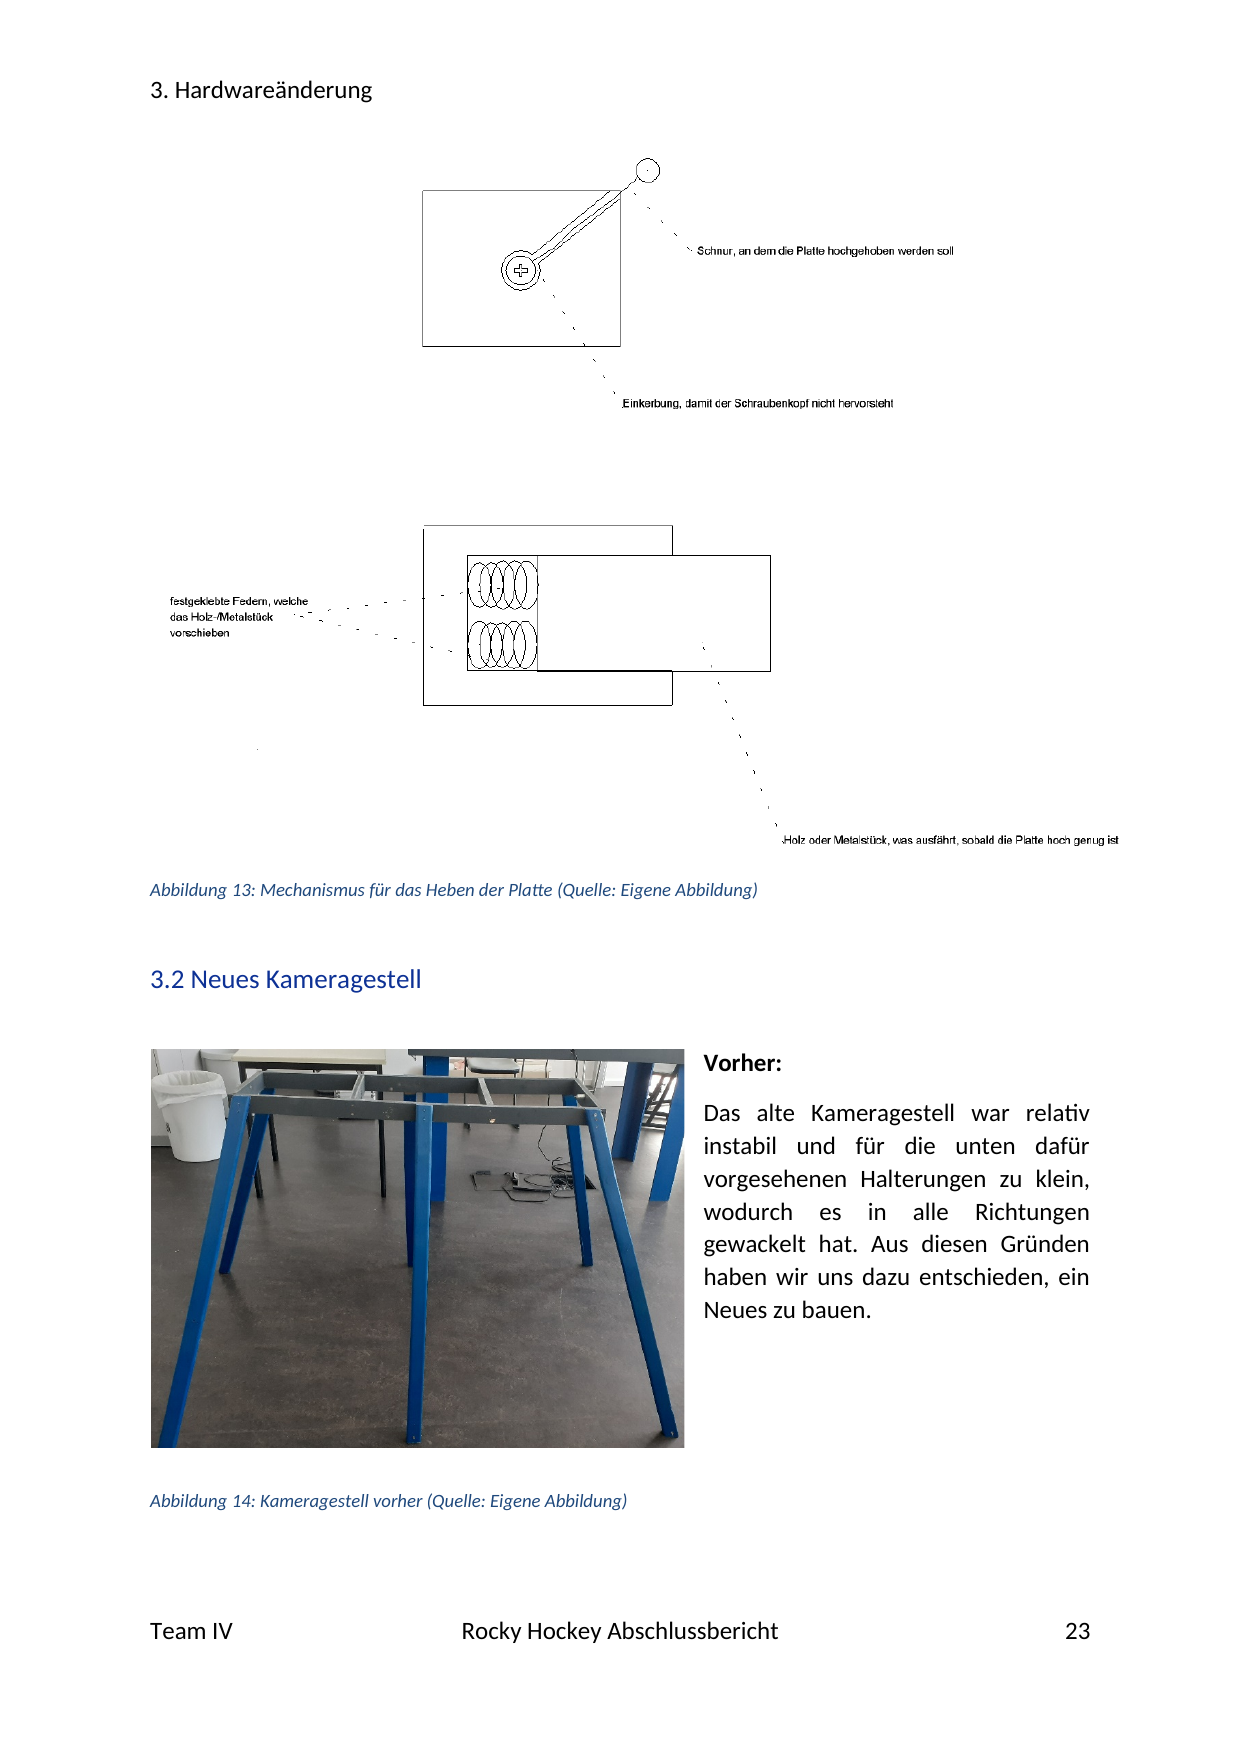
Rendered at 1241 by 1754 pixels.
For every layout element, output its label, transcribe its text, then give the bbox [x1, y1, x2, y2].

subtitle 3.2 Neues Kameragestell [150, 962, 1090, 995]
text Vorher: [150, 1047, 1090, 1078]
picture [150, 150, 1132, 860]
text Das alte Kameragestell war relativ instabil und für die unten dafür vorgesehenen Halterungen zu klein, wodurch es in alle Richtungen gewackelt hat. Aus diesen Gründen haben wir uns dazu entschieden, ein Neues zu bauen. [688, 1097, 1090, 1325]
picture [150, 1049, 688, 1447]
text Abbildung 13: Mechanismus für das Heben der Platte (Quelle: Eigene Abbildung) [150, 879, 1090, 902]
